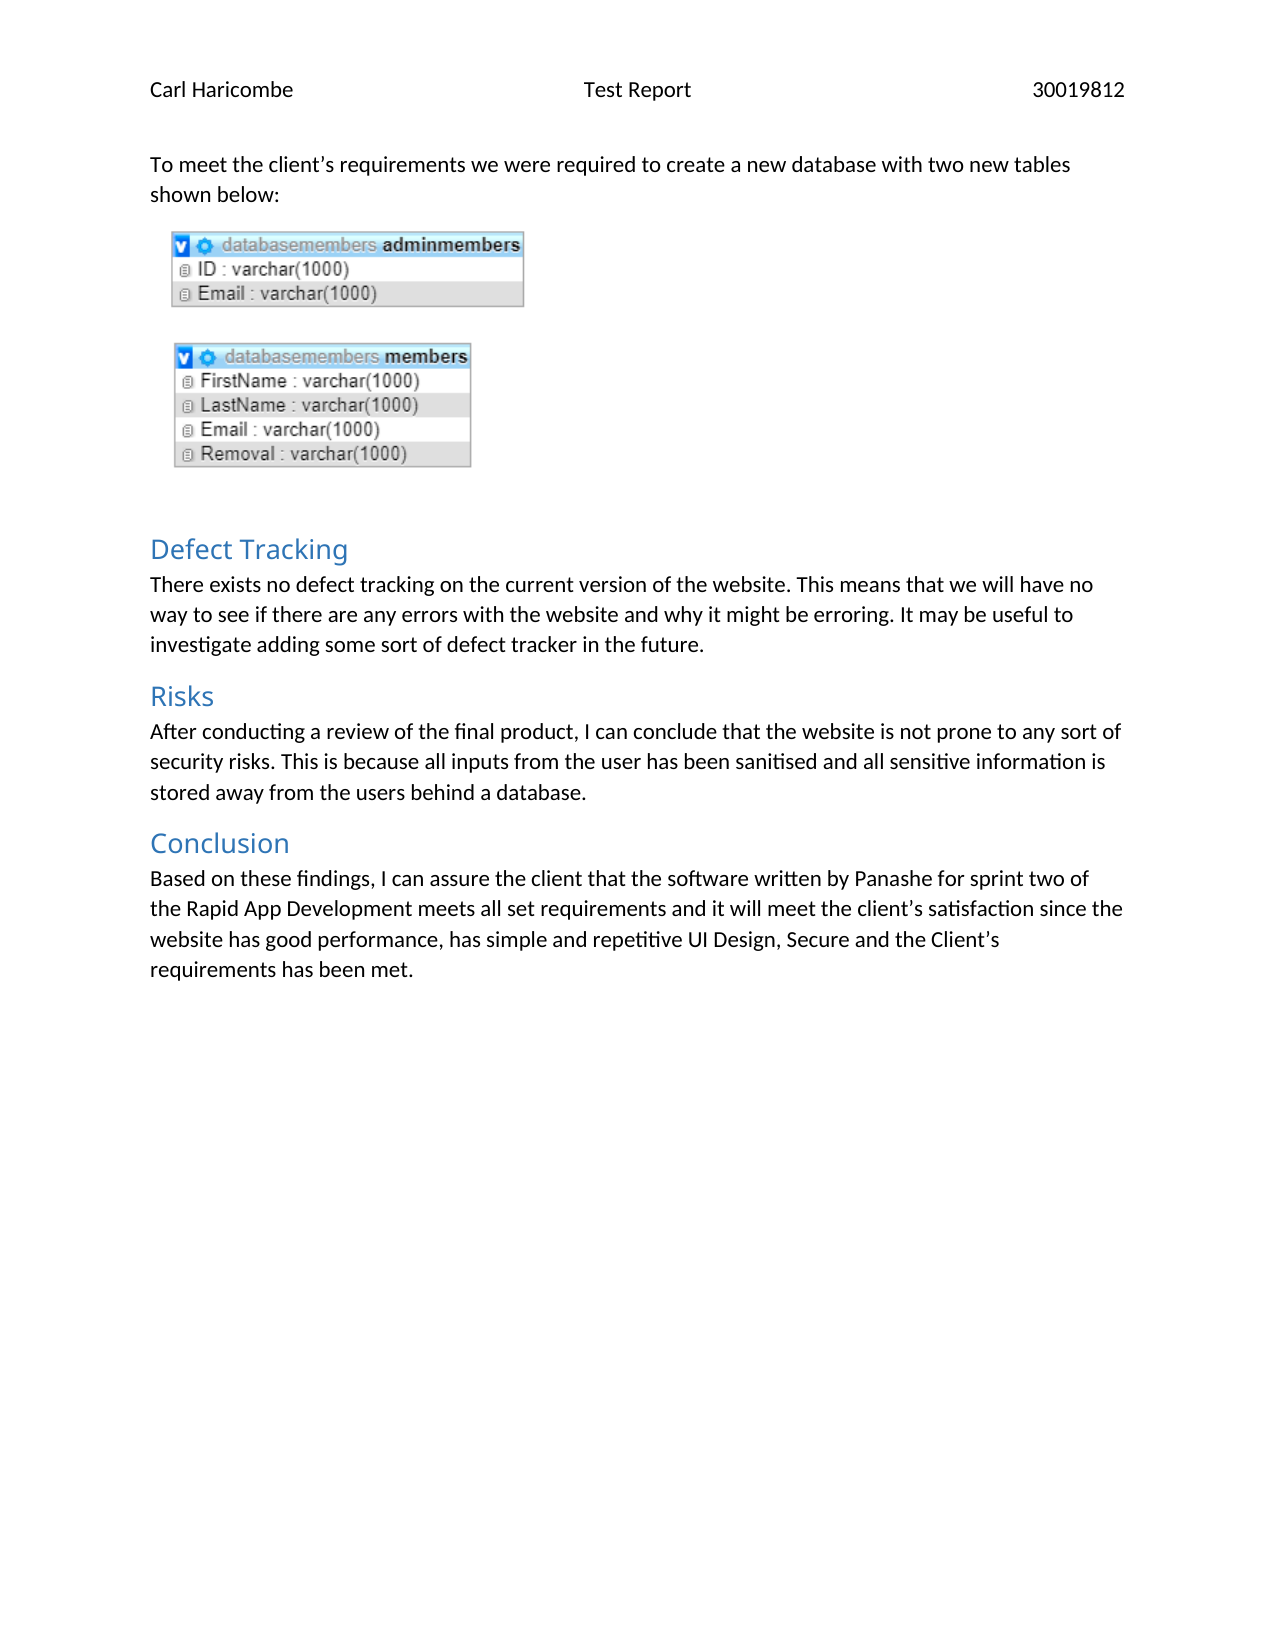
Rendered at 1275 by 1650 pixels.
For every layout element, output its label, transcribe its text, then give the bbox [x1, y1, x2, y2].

subtitle Conclusion [150, 824, 1125, 861]
subtitle Risks [150, 677, 1125, 714]
text After conducting a review of the final product, I can conclude that the website is not prone to any sort of security risks. This is because all inputs from the user has been sanitised and all sensitive information is stored away from the users behind a database. [150, 717, 1125, 806]
text Based on these findings, I can assure the client that the software written by Panashe for sprint two of the Rapid App Development meets all set requirements and it will meet the client’s satisfaction since the website has good performance, has simple and repetitive UI Design, Secure and the Client’s requirements has been met. [150, 864, 1125, 983]
text There exists no defect tracking on the current version of the website. This means that we will have no way to see if there are any errors with the website and why it might be erroring. It may be useful to investigate adding some sort of defect tracker in the future. [150, 570, 1125, 659]
subtitle Defect Tracking [150, 530, 1125, 567]
picture [150, 210, 563, 512]
